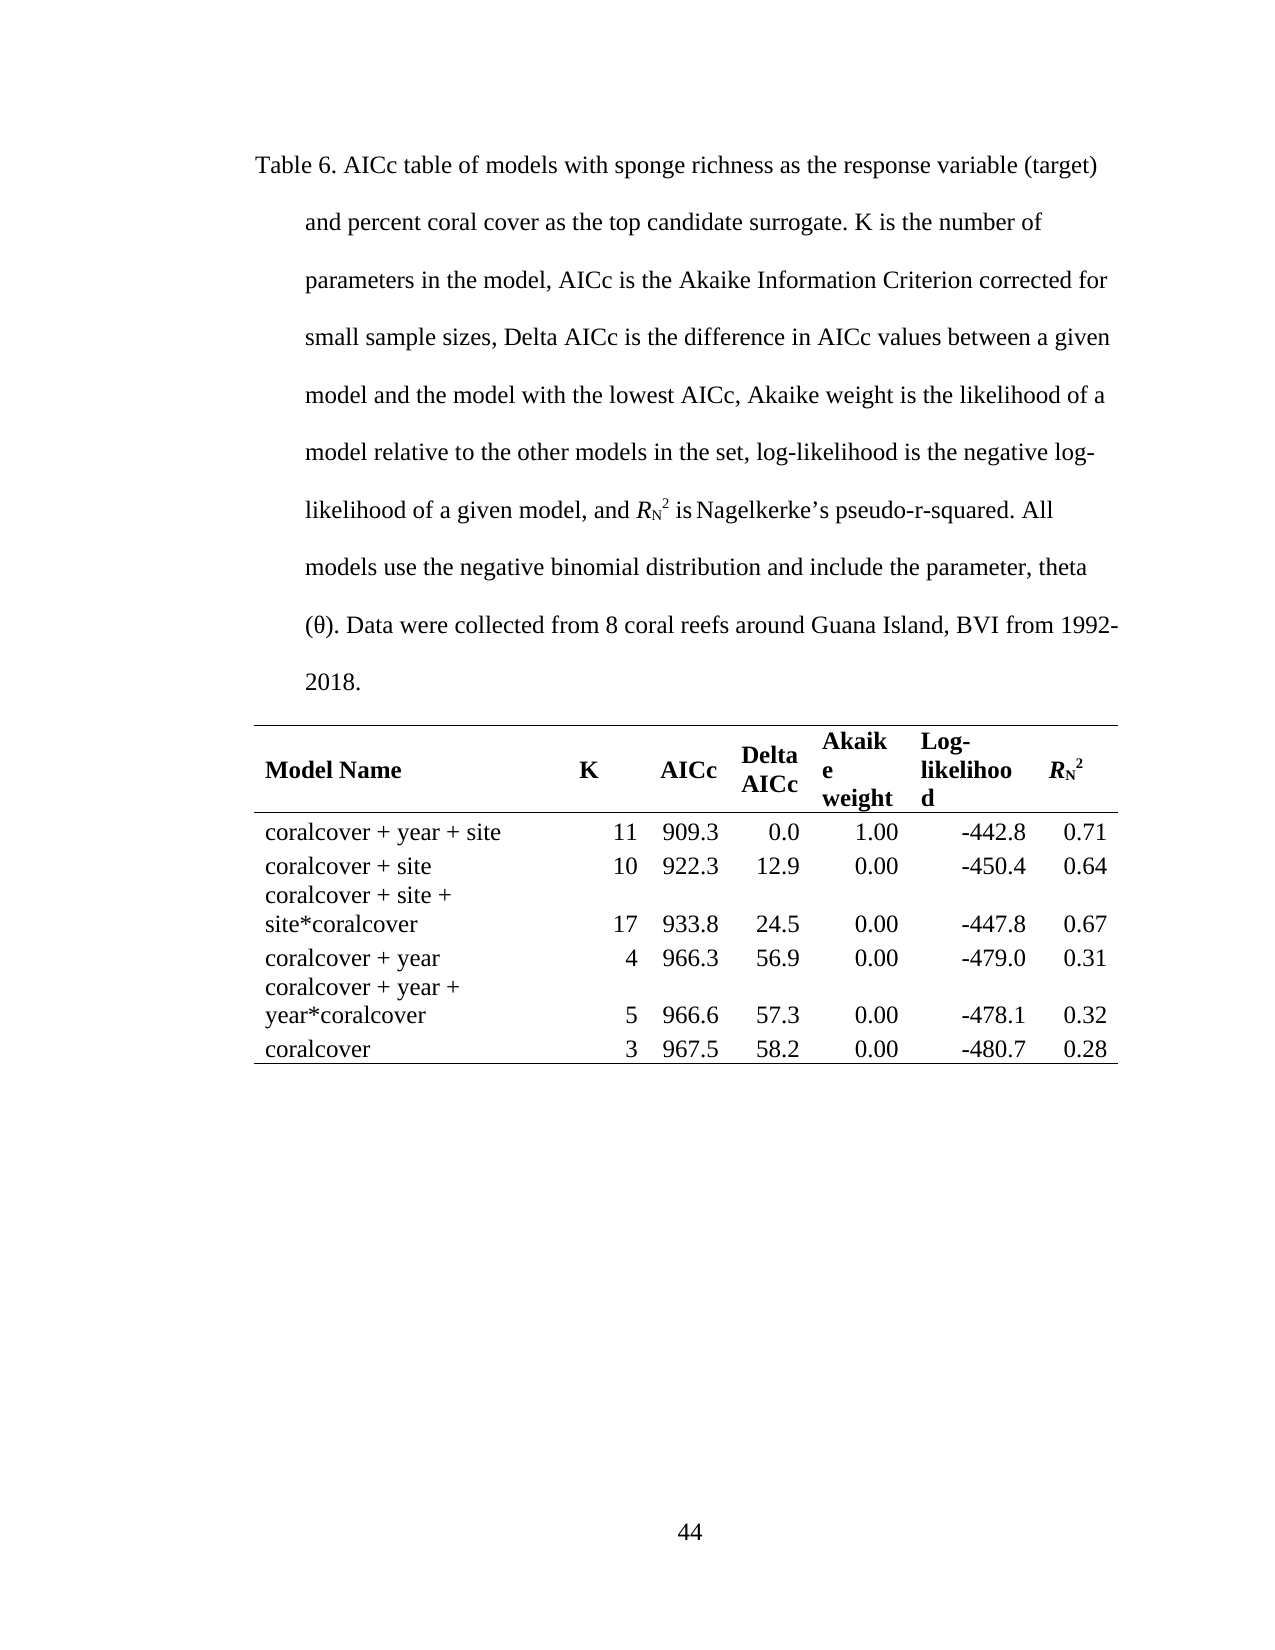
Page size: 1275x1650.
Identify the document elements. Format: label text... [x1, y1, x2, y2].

table_cell 0.67 [1037, 880, 1118, 938]
table_cell 933.8 [649, 880, 730, 938]
table_cell 0.28 [1037, 1029, 1118, 1063]
table_cell 0.31 [1037, 938, 1118, 972]
table_cell 909.3 [649, 813, 730, 846]
table_cell -479.0 [909, 938, 1037, 972]
table_cell -447.8 [909, 880, 1037, 938]
table_cell 4 [568, 938, 649, 972]
table_cell 922.3 [649, 846, 730, 880]
table_cell 0.0 [730, 813, 811, 846]
table_cell 11 [568, 813, 649, 846]
table_cell 3 [568, 1029, 649, 1063]
table_cell coralcover + site + site*coralcover [254, 880, 568, 938]
table_header Delta AICc [730, 726, 811, 812]
table_cell -442.8 [909, 813, 1037, 846]
table_cell coralcover + year + year*coralcover [254, 972, 568, 1029]
table_header AICc [649, 726, 730, 812]
table_cell 0.00 [811, 972, 909, 1029]
table_cell 24.5 [730, 880, 811, 938]
table_cell -480.7 [909, 1029, 1037, 1063]
table_header Model Name [254, 726, 568, 812]
table_cell coralcover [254, 1029, 568, 1063]
table_header K [568, 726, 649, 812]
table_header Akaike weight [811, 726, 909, 812]
table_cell 0.64 [1037, 846, 1118, 880]
table_cell 58.2 [730, 1029, 811, 1063]
table_cell 966.3 [649, 938, 730, 972]
table_cell coralcover + year + site [254, 813, 568, 846]
table_cell coralcover + site [254, 846, 568, 880]
table_cell 57.3 [730, 972, 811, 1029]
table_cell 5 [568, 972, 649, 1029]
table_cell 10 [568, 846, 649, 880]
table_cell 0.00 [811, 880, 909, 938]
table_cell 1.00 [811, 813, 909, 846]
table_cell coralcover + year [254, 938, 568, 972]
table_header RN2 [1037, 726, 1118, 812]
table_cell 56.9 [730, 938, 811, 972]
table_cell 0.00 [811, 938, 909, 972]
table_cell -478.1 [909, 972, 1037, 1029]
table_cell -450.4 [909, 846, 1037, 880]
table_cell 966.6 [649, 972, 730, 1029]
table_cell 967.5 [649, 1029, 730, 1063]
table_cell 0.00 [811, 1029, 909, 1063]
table_cell 0.32 [1037, 972, 1118, 1029]
table_cell 17 [568, 880, 649, 938]
table_cell 0.00 [811, 846, 909, 880]
subtitle Table 6. AICc table of models with sponge richness as the response variable (target) and percent coral cover as the top candidate surrogate. K is the number of parameters in the model, AICc is the Akaike Information Criterion corrected for small sample sizes, Delta AICc is the difference in AICc values between a given model and the model with the lowest AICc, Akaike weight is the likelihood of a model relative to the other models in the set, log-likelihood is the negative log-likelihood of a given model, and RN2 is Nagelkerke’s pseudo-r-squared. All models use the negative binomial distribution and include the parameter, theta (θ). Data were collected from 8 coral reefs around Guana Island, BVI from 1992-2018. [255, 150, 1125, 696]
table_cell 0.71 [1037, 813, 1118, 846]
table_header Log-likelihood [909, 726, 1037, 812]
table_cell 12.9 [730, 846, 811, 880]
